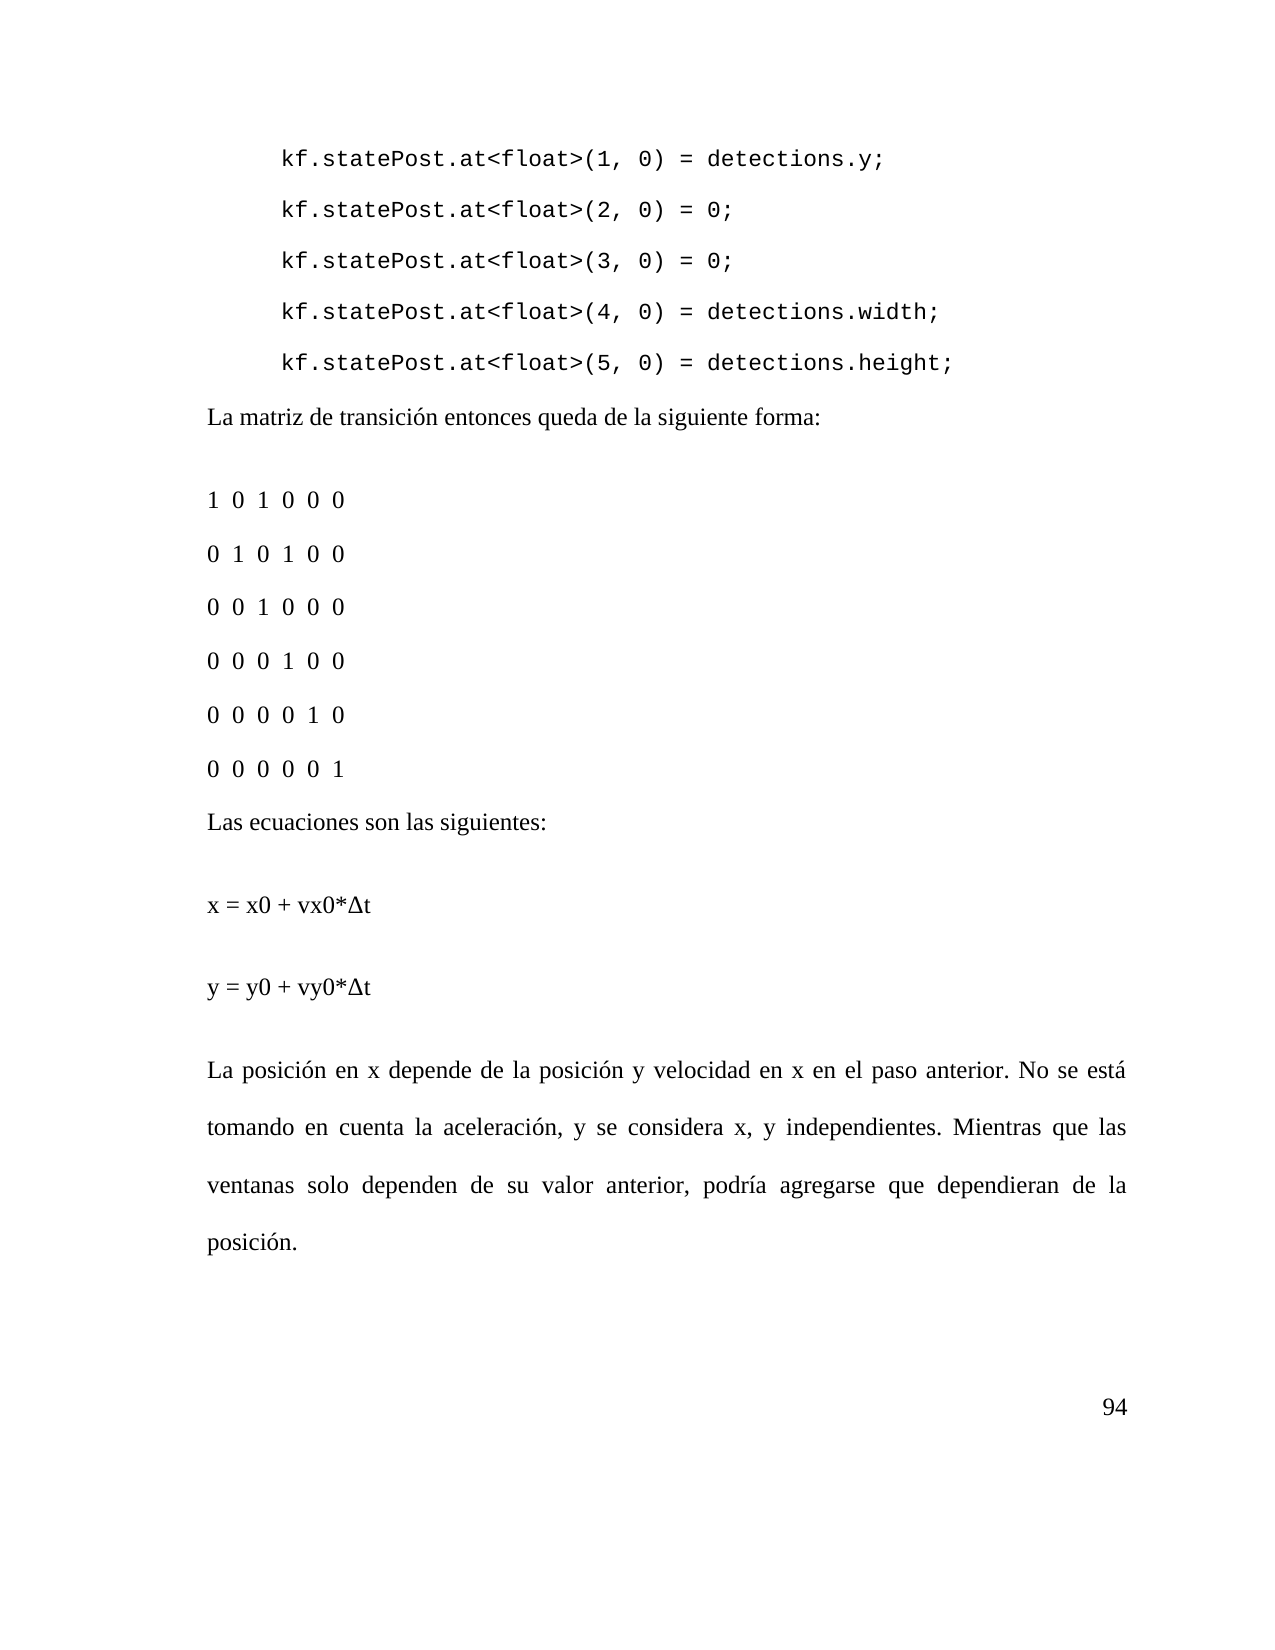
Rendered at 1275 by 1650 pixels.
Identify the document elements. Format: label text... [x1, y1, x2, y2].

text kf.statePost.at<float>(2, 0) = 0; [207, 199, 1127, 224]
text La posición en x depende de la posición y velocidad en x en el paso anterior. No se está tomando en cuenta la aceleración, y se considera x, y independientes. Mientras que las ventanas solo dependen de su valor anterior, podría agregarse que dependieran de la posición. [207, 1055, 1127, 1256]
text kf.statePost.at<float>(1, 0) = detections.y; [207, 148, 1127, 174]
text kf.statePost.at<float>(3, 0) = 0; [207, 249, 1127, 276]
text 0 0 0 1 0 0 [207, 646, 1127, 675]
text Las ecuaciones son las siguientes: [207, 807, 1127, 836]
text 0 0 1 0 0 0 [207, 592, 1127, 621]
text 0 0 0 0 1 0 [207, 700, 1127, 729]
text La matriz de transición entonces queda de la siguiente forma: [207, 402, 1127, 431]
text 1 0 1 0 0 0 [207, 485, 1127, 514]
text x = x0 + vx0*Δt [207, 890, 1127, 919]
text kf.statePost.at<float>(4, 0) = detections.width; [207, 301, 1127, 326]
text y = y0 + vy0*Δt [207, 972, 1127, 1001]
text 0 1 0 1 0 0 [207, 539, 1127, 567]
text 0 0 0 0 0 1 [207, 754, 1127, 782]
text kf.statePost.at<float>(5, 0) = detections.height; [207, 351, 1127, 377]
